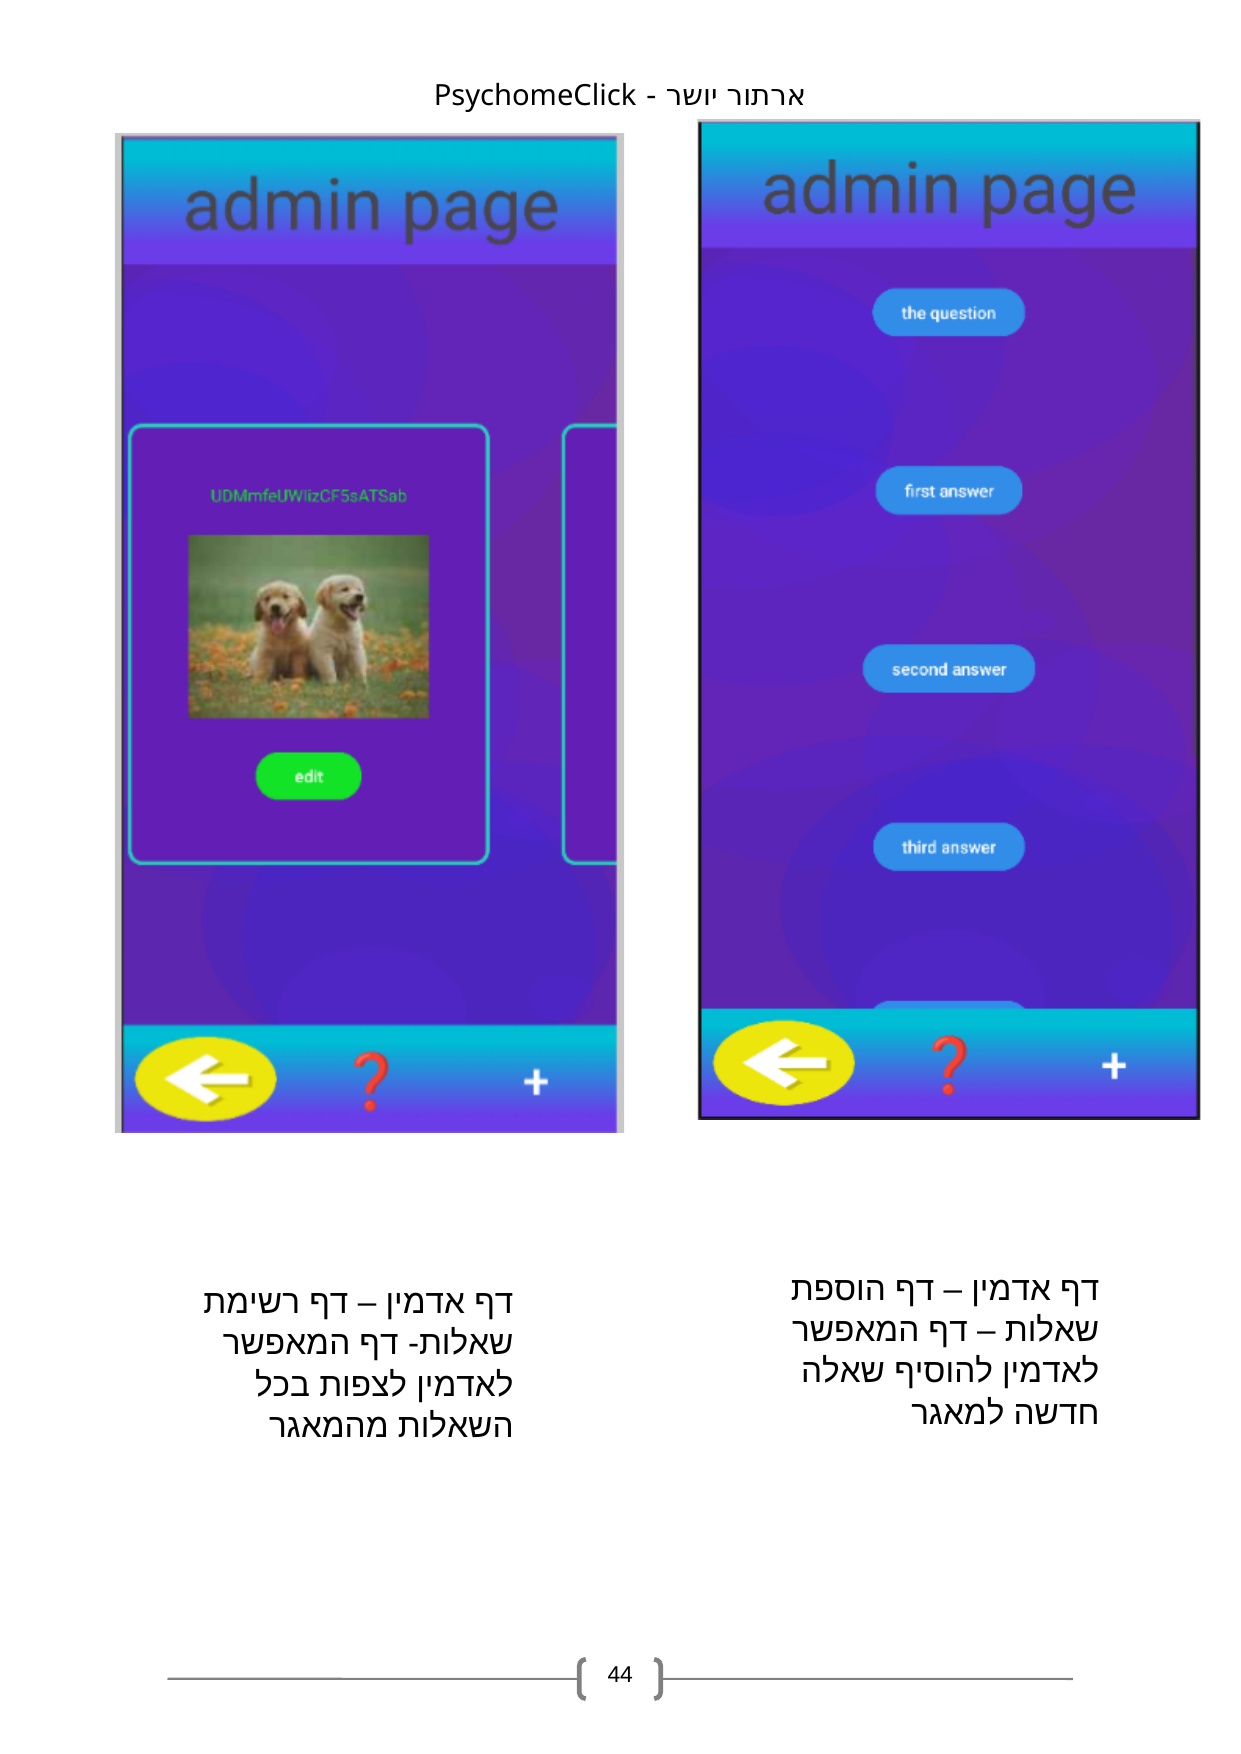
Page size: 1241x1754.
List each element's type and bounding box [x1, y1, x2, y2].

picture [697, 119, 1201, 1120]
picture [114, 133, 625, 1133]
